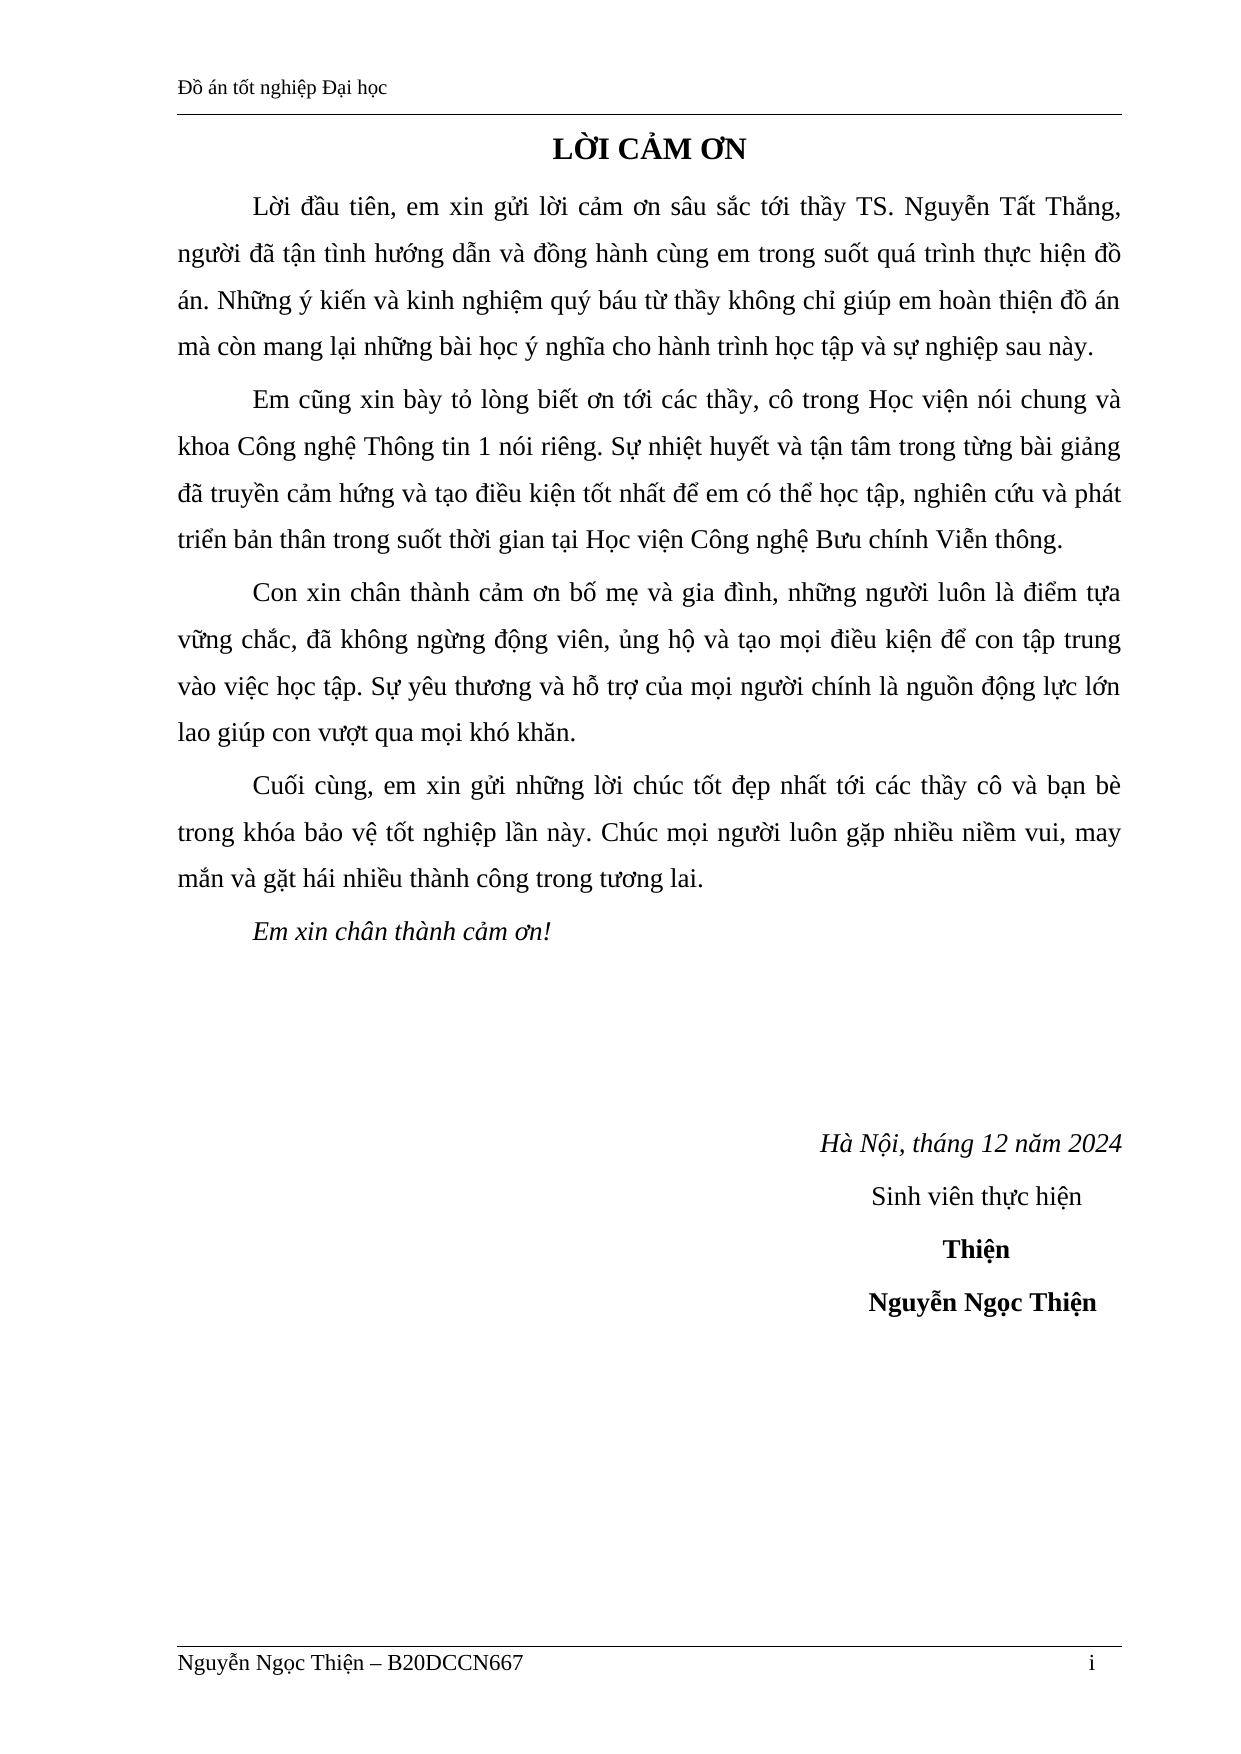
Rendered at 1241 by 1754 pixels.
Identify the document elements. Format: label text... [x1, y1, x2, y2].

text Em cũng xin bày tỏ lòng biết ơn tới các thầy, cô trong Học viện nói chung và khoa Công nghệ Thông tin 1 nói riêng. Sự nhiệt huyết và tận tâm trong từng bài giảng đã truyền cảm hứng và tạo điều kiện tốt nhất để em có thể học tập, nghiên cứu và phát triển bản thân trong suốt thời gian tại Học viện Công nghệ Bưu chính Viễn thông. [177, 383, 1122, 554]
text Sinh viên thực hiện [177, 1180, 1082, 1211]
text Lời đầu tiên, em xin gửi lời cảm ơn sâu sắc tới thầy TS. Nguyễn Tất Thắng, người đã tận tình hướng dẫn và đồng hành cùng em trong suốt quá trình thực hiện đồ án. Những ý kiến và kinh nghiệm quý báu từ thầy không chỉ giúp em hoàn thiện đồ án mà còn mang lại những bài học ý nghĩa cho hành trình học tập và sự nghiệp sau này. [177, 191, 1122, 362]
subtitle LỜI CẢM ƠN [177, 130, 1122, 166]
text Thiện [177, 1233, 1082, 1264]
text Hà Nội, tháng 12 năm 2024 [177, 1127, 1122, 1158]
text Nguyễn Ngọc Thiện [177, 1286, 1097, 1317]
text Cuối cùng, em xin gửi những lời chúc tốt đẹp nhất tới các thầy cô và bạn bè trong khóa bảo vệ tốt nghiệp lần này. Chúc mọi người luôn gặp nhiều niềm vui, may mắn và gặt hái nhiều thành công trong tương lai. [177, 769, 1122, 894]
text Con xin chân thành cảm ơn bố mẹ và gia đình, những người luôn là điểm tựa vững chắc, đã không ngừng động viên, ủng hộ và tạo mọi điều kiện để con tập trung vào việc học tập. Sự yêu thương và hỗ trợ của mọi người chính là nguồn động lực lớn lao giúp con vượt qua mọi khó khăn. [177, 576, 1122, 747]
text Em xin chân thành cảm ơn! [177, 916, 1122, 947]
